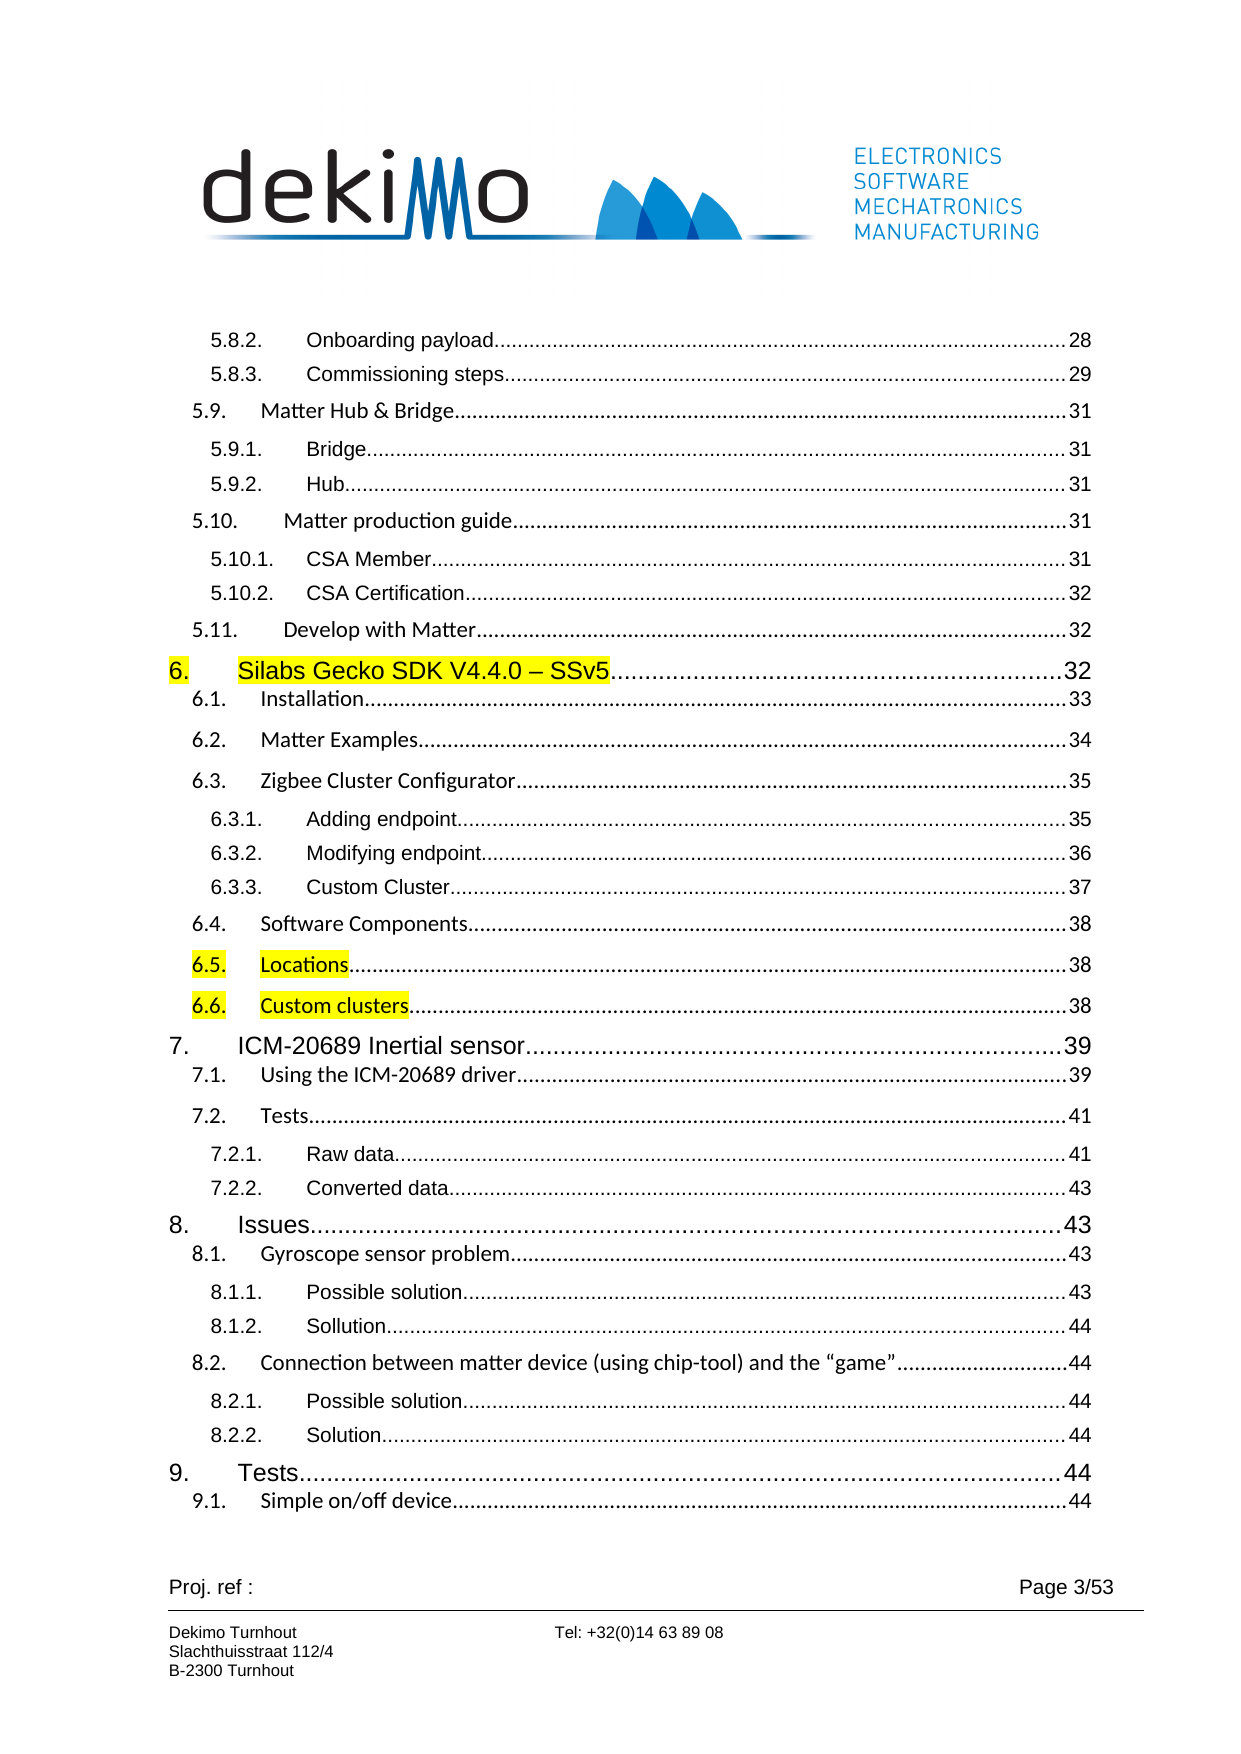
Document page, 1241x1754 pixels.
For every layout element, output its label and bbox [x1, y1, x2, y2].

picture [159, 73, 1083, 304]
